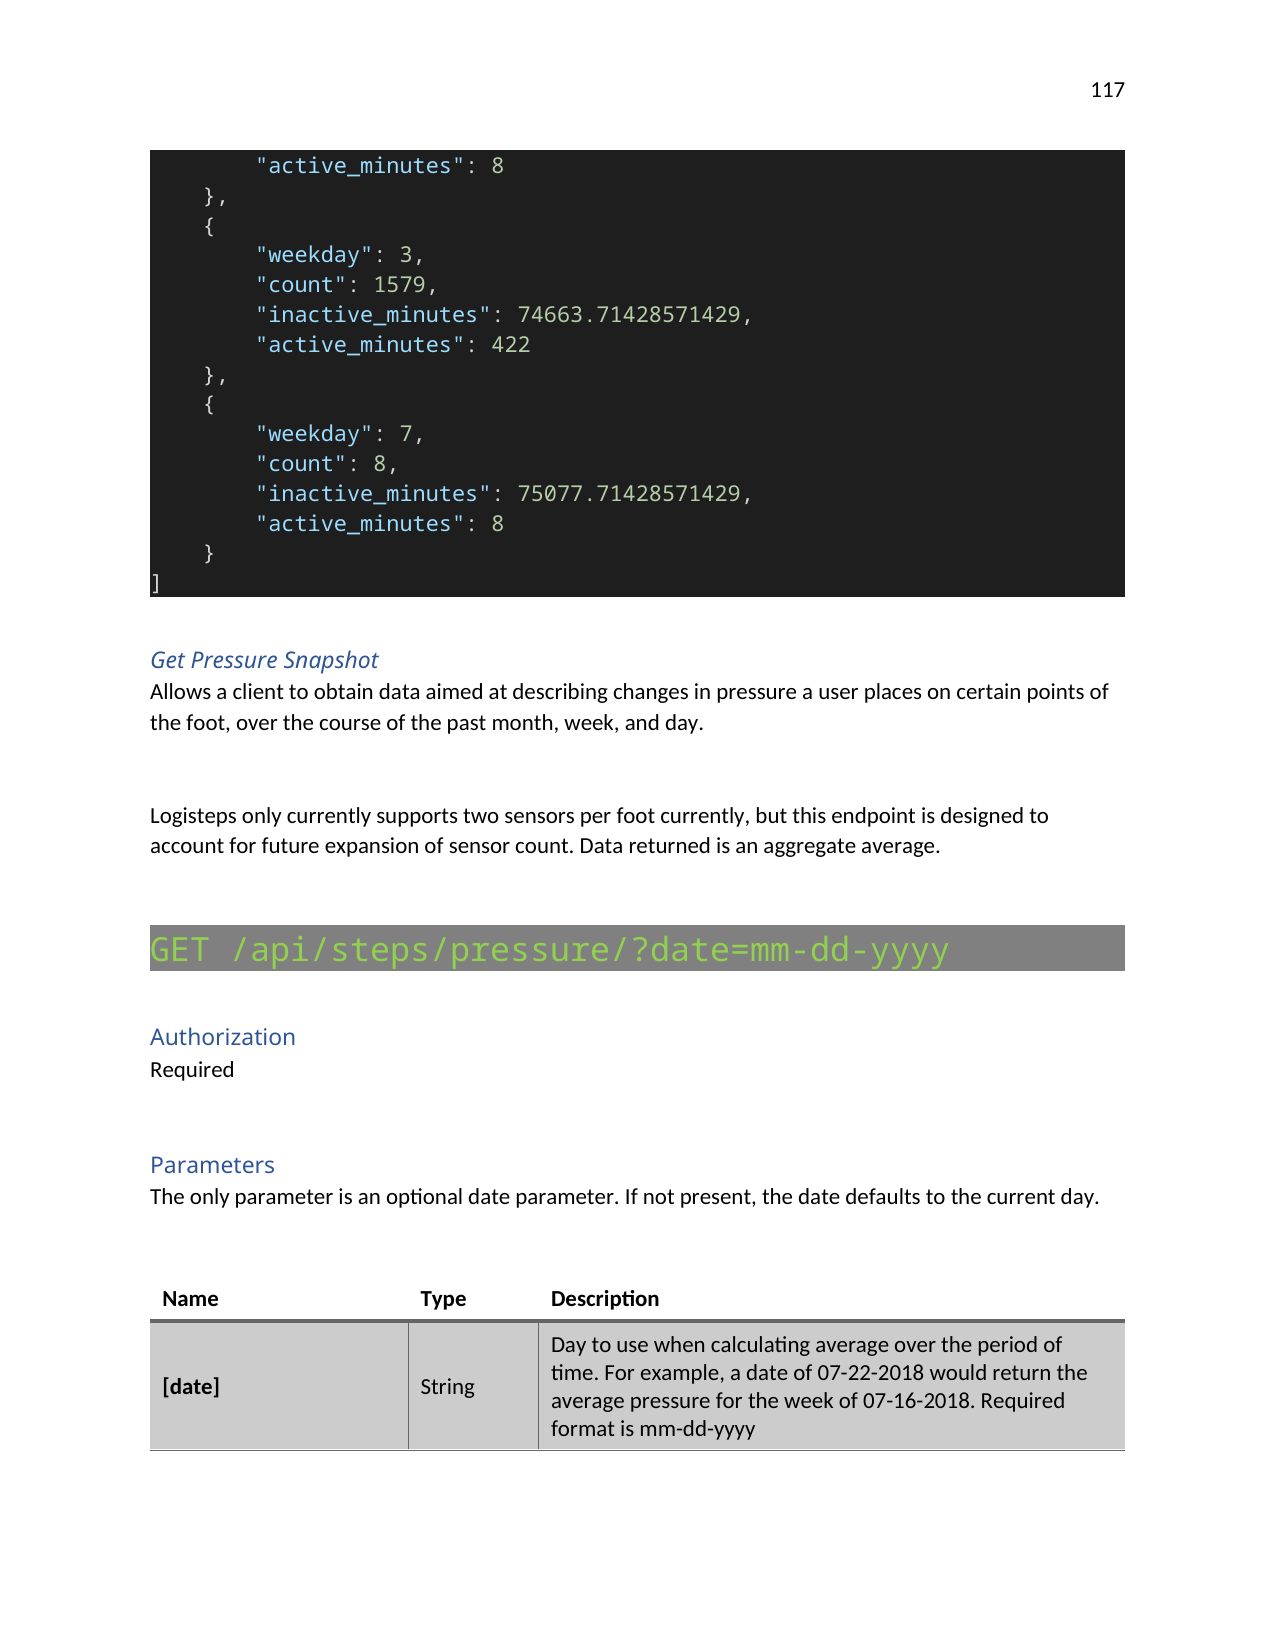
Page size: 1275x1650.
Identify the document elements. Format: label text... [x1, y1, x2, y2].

text } [150, 537, 1125, 567]
text "active_minutes": 8 [150, 507, 1125, 537]
table_cell String [409, 1323, 538, 1449]
table_header Description [539, 1276, 1125, 1319]
text "inactive_minutes": 74663.71428571429, [150, 299, 1125, 329]
text ] [150, 567, 1125, 597]
text }, [150, 180, 1125, 209]
text Logisteps only currently supports two sensors per foot currently, but this endpoint is designed to account for future expansion of sensor count. Data returned is an aggregate average. [150, 801, 1125, 860]
text }, [150, 358, 1125, 388]
text "count": 8, [150, 448, 1125, 478]
text "weekday": 3, [150, 239, 1125, 269]
text "active_minutes": 422 [150, 329, 1125, 358]
subtitle Parameters [150, 1149, 1125, 1180]
text "active_minutes": 8 [150, 150, 1125, 180]
text "inactive_minutes": 75077.71428571429, [150, 478, 1125, 507]
text { [150, 209, 1125, 239]
table_cell Day to use when calculating average over the period of time. For example, a date of 07-22-2018 would return the average pressure for the week of 07-16-2018. Required format is mm-dd-yyyy [539, 1323, 1125, 1449]
subtitle Authorization [150, 1021, 1125, 1052]
text Required [150, 1055, 1125, 1083]
table_header Type [409, 1276, 539, 1319]
text { [150, 388, 1125, 418]
text "count": 1579, [150, 269, 1125, 299]
table_header Name [150, 1276, 408, 1319]
text Allows a client to obtain data aimed at describing changes in pressure a user places on certain points of the foot, over the course of the past month, week, and day. [150, 677, 1125, 736]
text "weekday": 7, [150, 418, 1125, 448]
table_cell [date] [150, 1323, 408, 1449]
text GET /api/steps/pressure/?date=mm-dd-yyyy [150, 925, 1125, 971]
text The only parameter is an optional date parameter. If not present, the date defaults to the current day. [150, 1182, 1125, 1211]
subtitle Get Pressure Snapshot [150, 644, 1125, 675]
